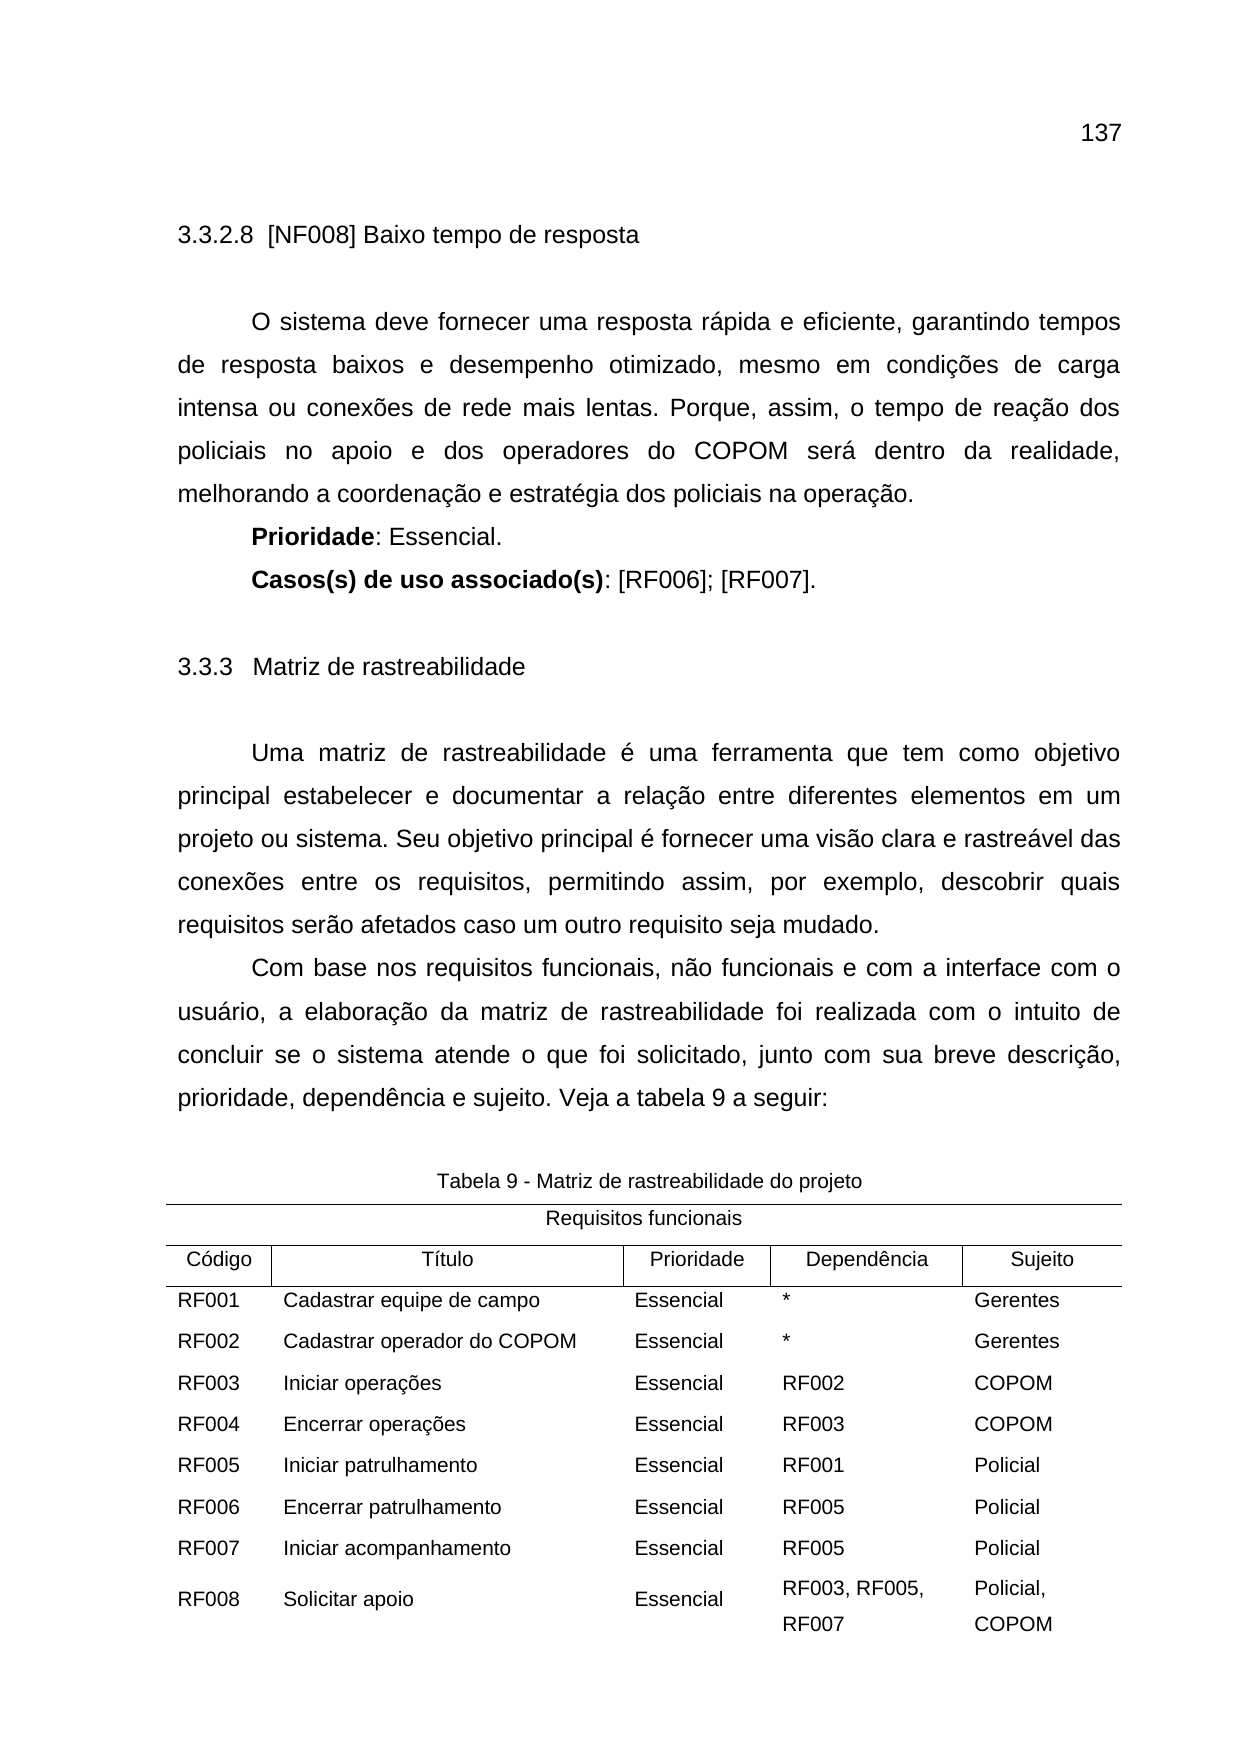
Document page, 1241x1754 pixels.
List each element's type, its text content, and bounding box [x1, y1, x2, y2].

table_cell Cadastrar equipe de campo [272, 1287, 623, 1327]
text Uma matriz de rastreabilidade é uma ferramenta que tem como objetivo principal estabelecer e documentar a relação entre diferentes elementos em um projeto ou sistema. Seu objetivo principal é fornecer uma visão clara e rastreável das conexões entre os requisitos, permitindo assim, por exemplo, descobrir quais requisitos serão afetados caso um outro requisito seja mudado. [177, 738, 1122, 939]
table_cell Encerrar operações [272, 1410, 623, 1452]
table_cell Sujeito [963, 1246, 1122, 1286]
table_cell * [771, 1287, 963, 1327]
table_cell Essencial [623, 1493, 771, 1534]
table_cell Iniciar acompanhamento [272, 1534, 623, 1576]
table_cell RF002 [166, 1328, 272, 1369]
table_cell RF001 [771, 1452, 963, 1493]
table_cell Código [166, 1246, 271, 1286]
table_cell RF003 [771, 1410, 963, 1452]
table_header Requisitos funcionais [166, 1205, 1122, 1245]
table_cell Gerentes [963, 1328, 1122, 1369]
table_cell RF005 [771, 1493, 963, 1534]
table_cell Iniciar operações [272, 1369, 623, 1410]
table_cell Policial [963, 1534, 1122, 1576]
text Prioridade: Essencial. [177, 522, 1122, 551]
table_cell Essencial [623, 1452, 771, 1493]
table_cell RF008 [166, 1576, 272, 1636]
table_cell Essencial [623, 1287, 771, 1327]
table_cell COPOM [963, 1410, 1122, 1452]
table_cell Dependência [771, 1246, 962, 1286]
table_cell Iniciar patrulhamento [272, 1452, 623, 1493]
table_cell RF006 [166, 1493, 272, 1534]
table_cell RF007 [166, 1534, 272, 1576]
table_cell Essencial [623, 1410, 771, 1452]
table_cell Título [272, 1246, 623, 1286]
table_cell * [771, 1328, 963, 1369]
text Casos(s) de uso associado(s): [RF006]; [RF007]. [177, 565, 1122, 594]
table_cell Policial [963, 1452, 1122, 1493]
table_cell RF005 [771, 1534, 963, 1576]
text O sistema deve fornecer uma resposta rápida e eficiente, garantindo tempos de resposta baixos e desempenho otimizado, mesmo em condições de carga intensa ou conexões de rede mais lentas. Porque, assim, o tempo de reação dos policiais no apoio e dos operadores do COPOM será dentro da realidade, melhorando a coordenação e estratégia dos policiais na operação. [177, 307, 1122, 508]
table_cell RF003 [166, 1369, 272, 1410]
table_cell Gerentes [963, 1287, 1122, 1327]
table_cell RF004 [166, 1410, 272, 1452]
table_cell Prioridade [624, 1246, 770, 1286]
table_cell Essencial [623, 1328, 771, 1369]
table_cell Cadastrar operador do COPOM [272, 1328, 623, 1369]
text Com base nos requisitos funcionais, não funcionais e com a interface com o usuário, a elaboração da matriz de rastreabilidade foi realizada com o intuito de concluir se o sistema atende o que foi solicitado, junto com sua breve descrição, prioridade, dependência e sujeito. Veja a tabela 9 a seguir: [177, 953, 1122, 1112]
subtitle Matriz de rastreabilidade [177, 652, 1122, 680]
table_cell Policial, COPOM [963, 1576, 1122, 1636]
subtitle [NF008] Baixo tempo de resposta [177, 220, 1122, 249]
table_cell RF003, RF005, RF007 [771, 1576, 963, 1636]
table_cell RF001 [166, 1287, 272, 1327]
table_cell Essencial [623, 1534, 771, 1576]
table_cell Essencial [623, 1576, 771, 1636]
table_cell RF005 [166, 1452, 272, 1493]
table_cell Solicitar apoio [272, 1576, 623, 1636]
table_cell Encerrar patrulhamento [272, 1493, 623, 1534]
table_cell RF002 [771, 1369, 963, 1410]
table_cell Policial [963, 1493, 1122, 1534]
table_cell COPOM [963, 1369, 1122, 1410]
table_cell Essencial [623, 1369, 771, 1410]
